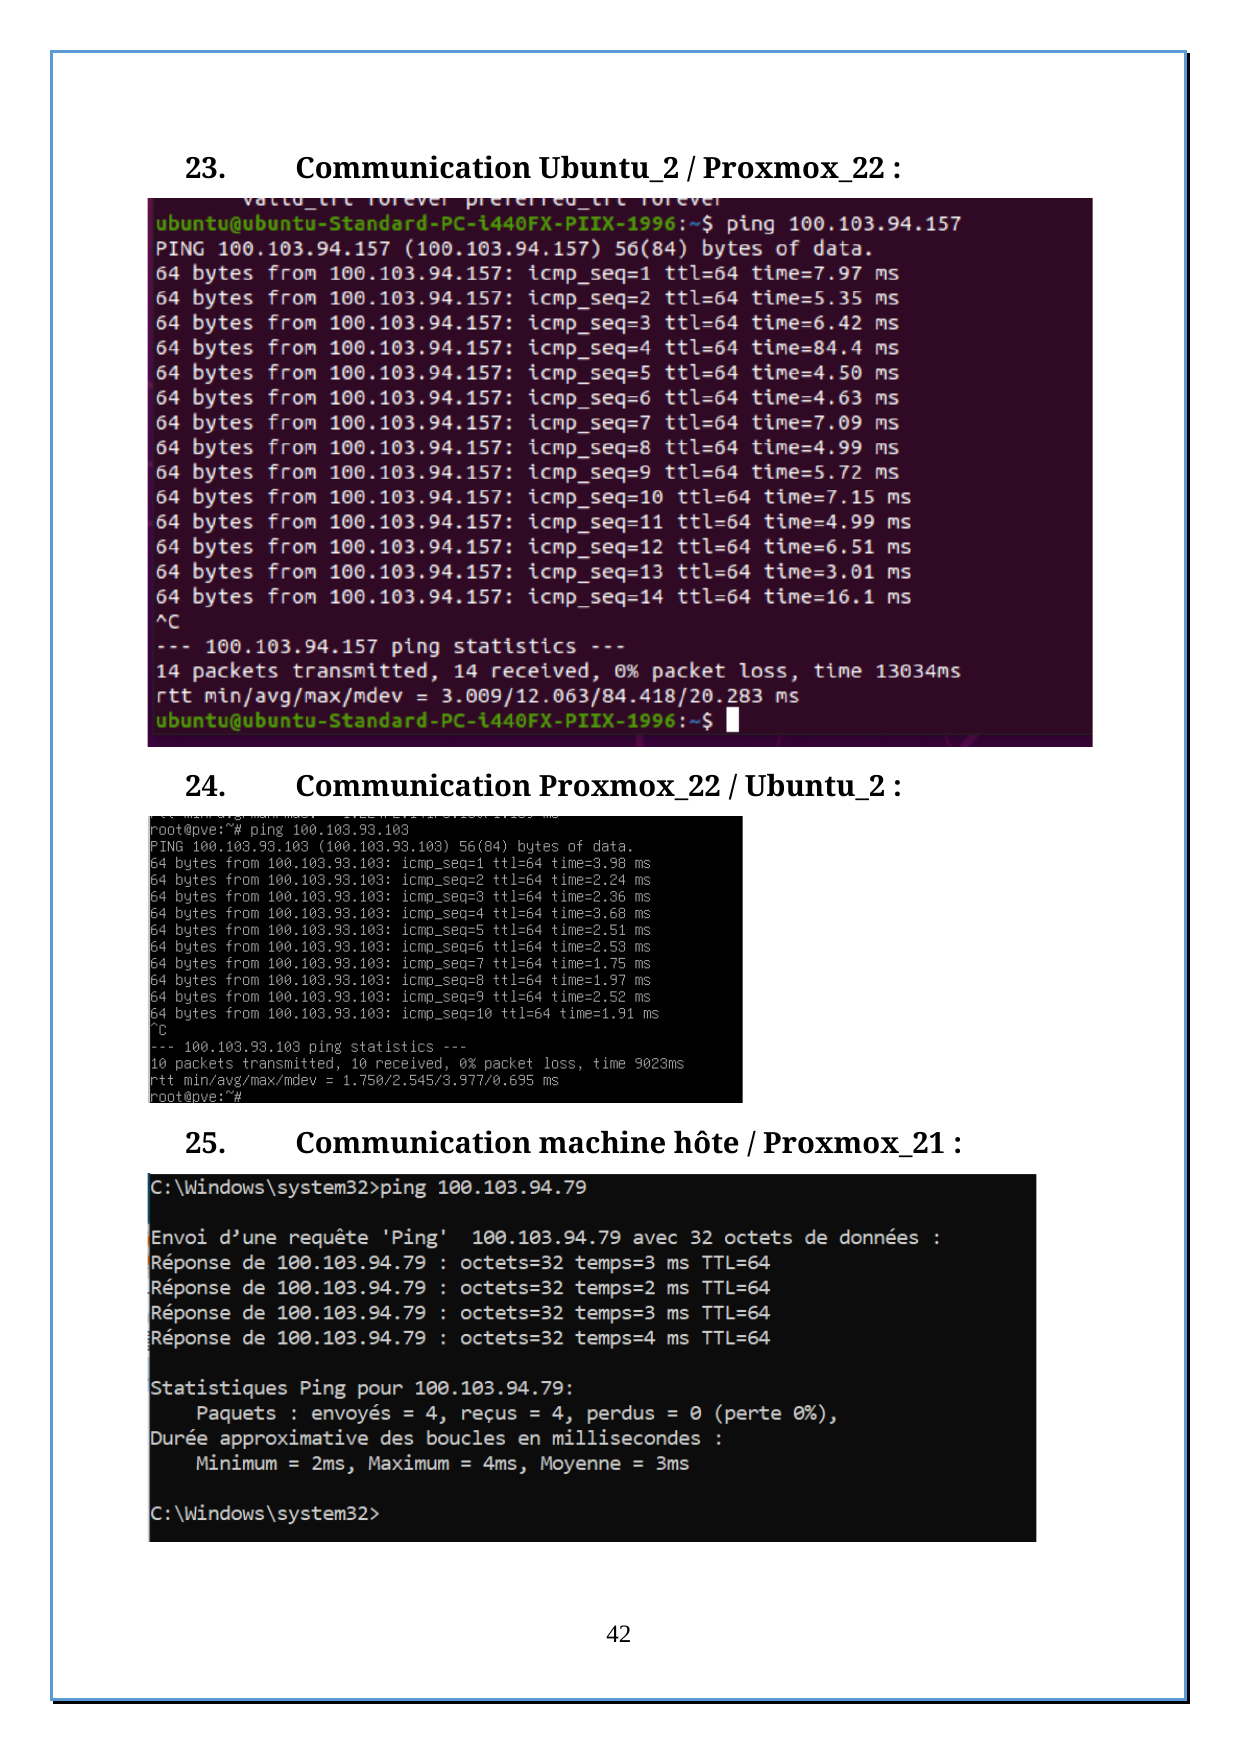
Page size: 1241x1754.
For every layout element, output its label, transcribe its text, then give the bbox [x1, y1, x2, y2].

subtitle Communication machine hôte / Proxmox_21 : [185, 1122, 1089, 1162]
subtitle Communication Ubuntu_2 / Proxmox_22 : [185, 148, 1089, 187]
picture [147, 198, 1093, 747]
picture [147, 816, 743, 1103]
subtitle Communication Proxmox_22 / Ubuntu_2 : [185, 765, 1089, 805]
picture [147, 1173, 1037, 1542]
